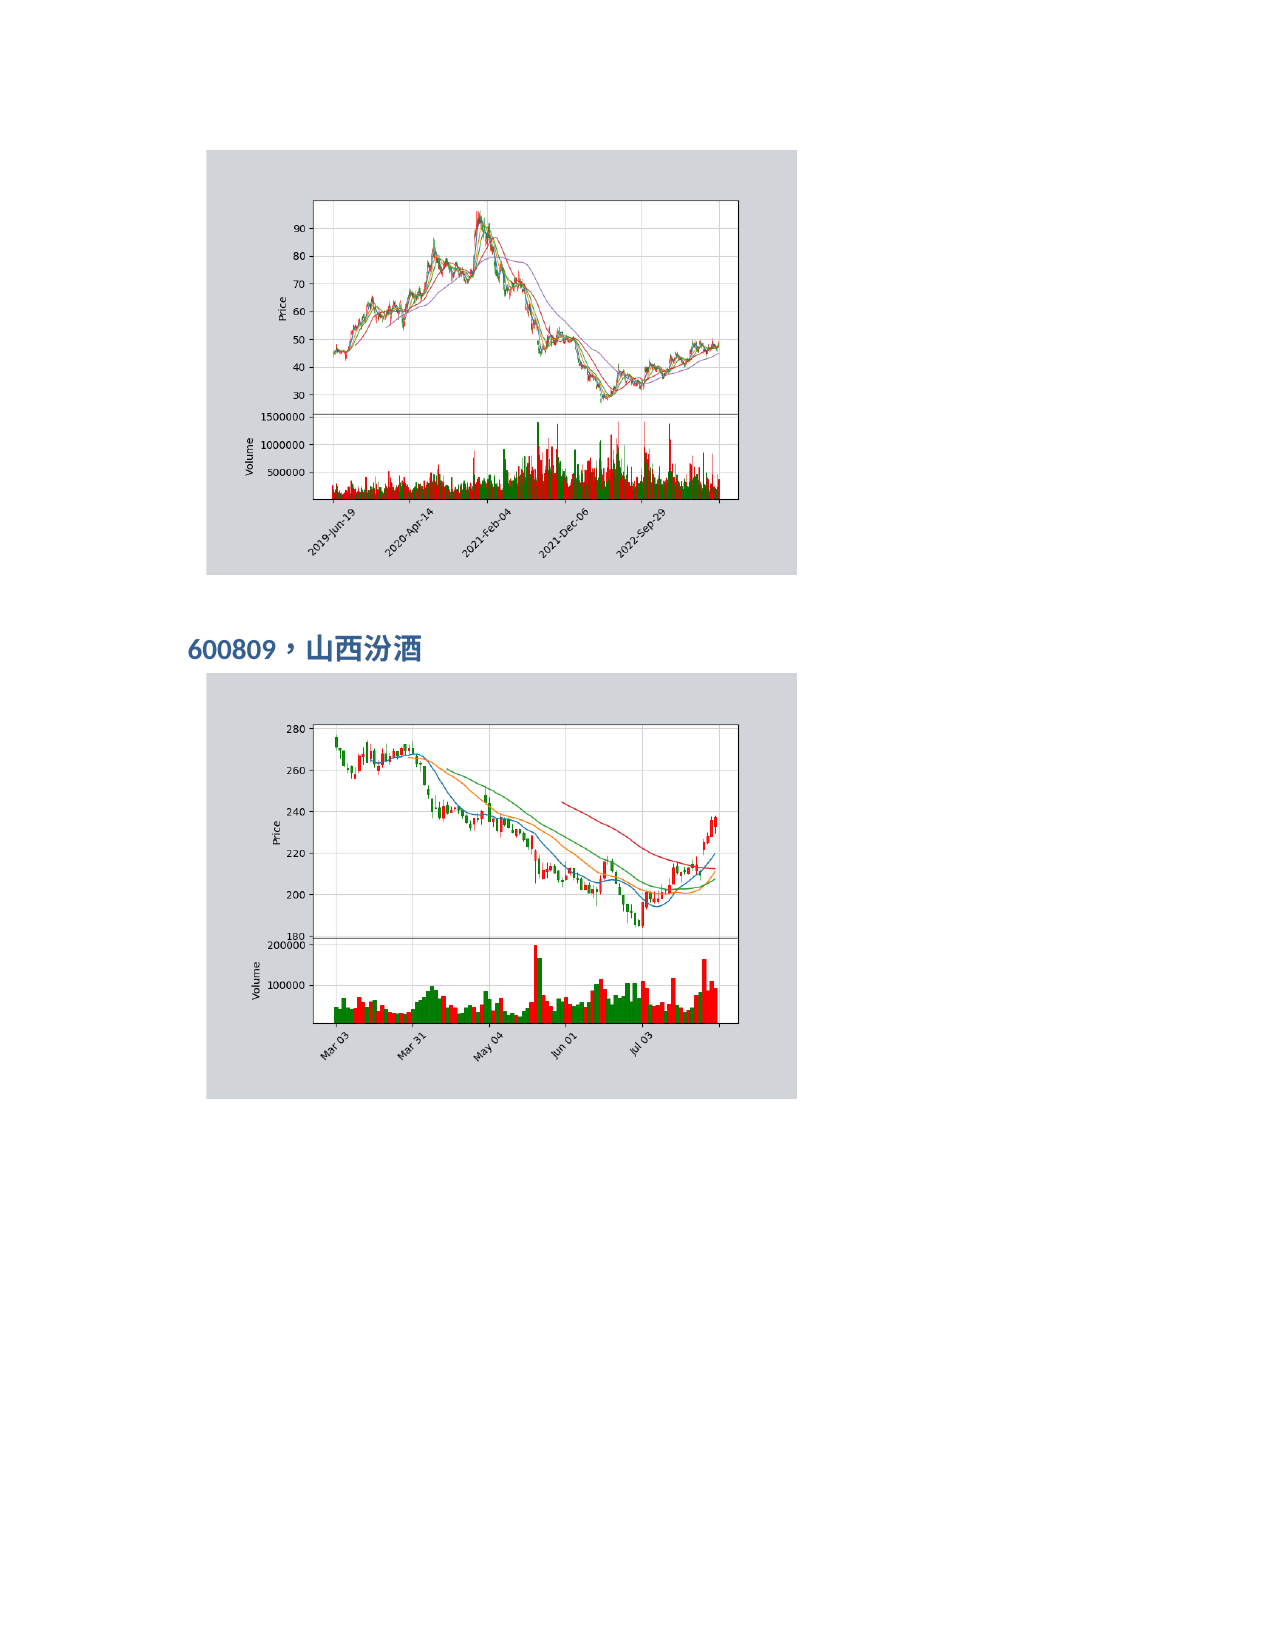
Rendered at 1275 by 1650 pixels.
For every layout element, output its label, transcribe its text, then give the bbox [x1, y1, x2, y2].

picture [206, 673, 797, 1099]
subtitle 600809，山西汾酒 [187, 628, 1087, 668]
picture [206, 150, 797, 575]
